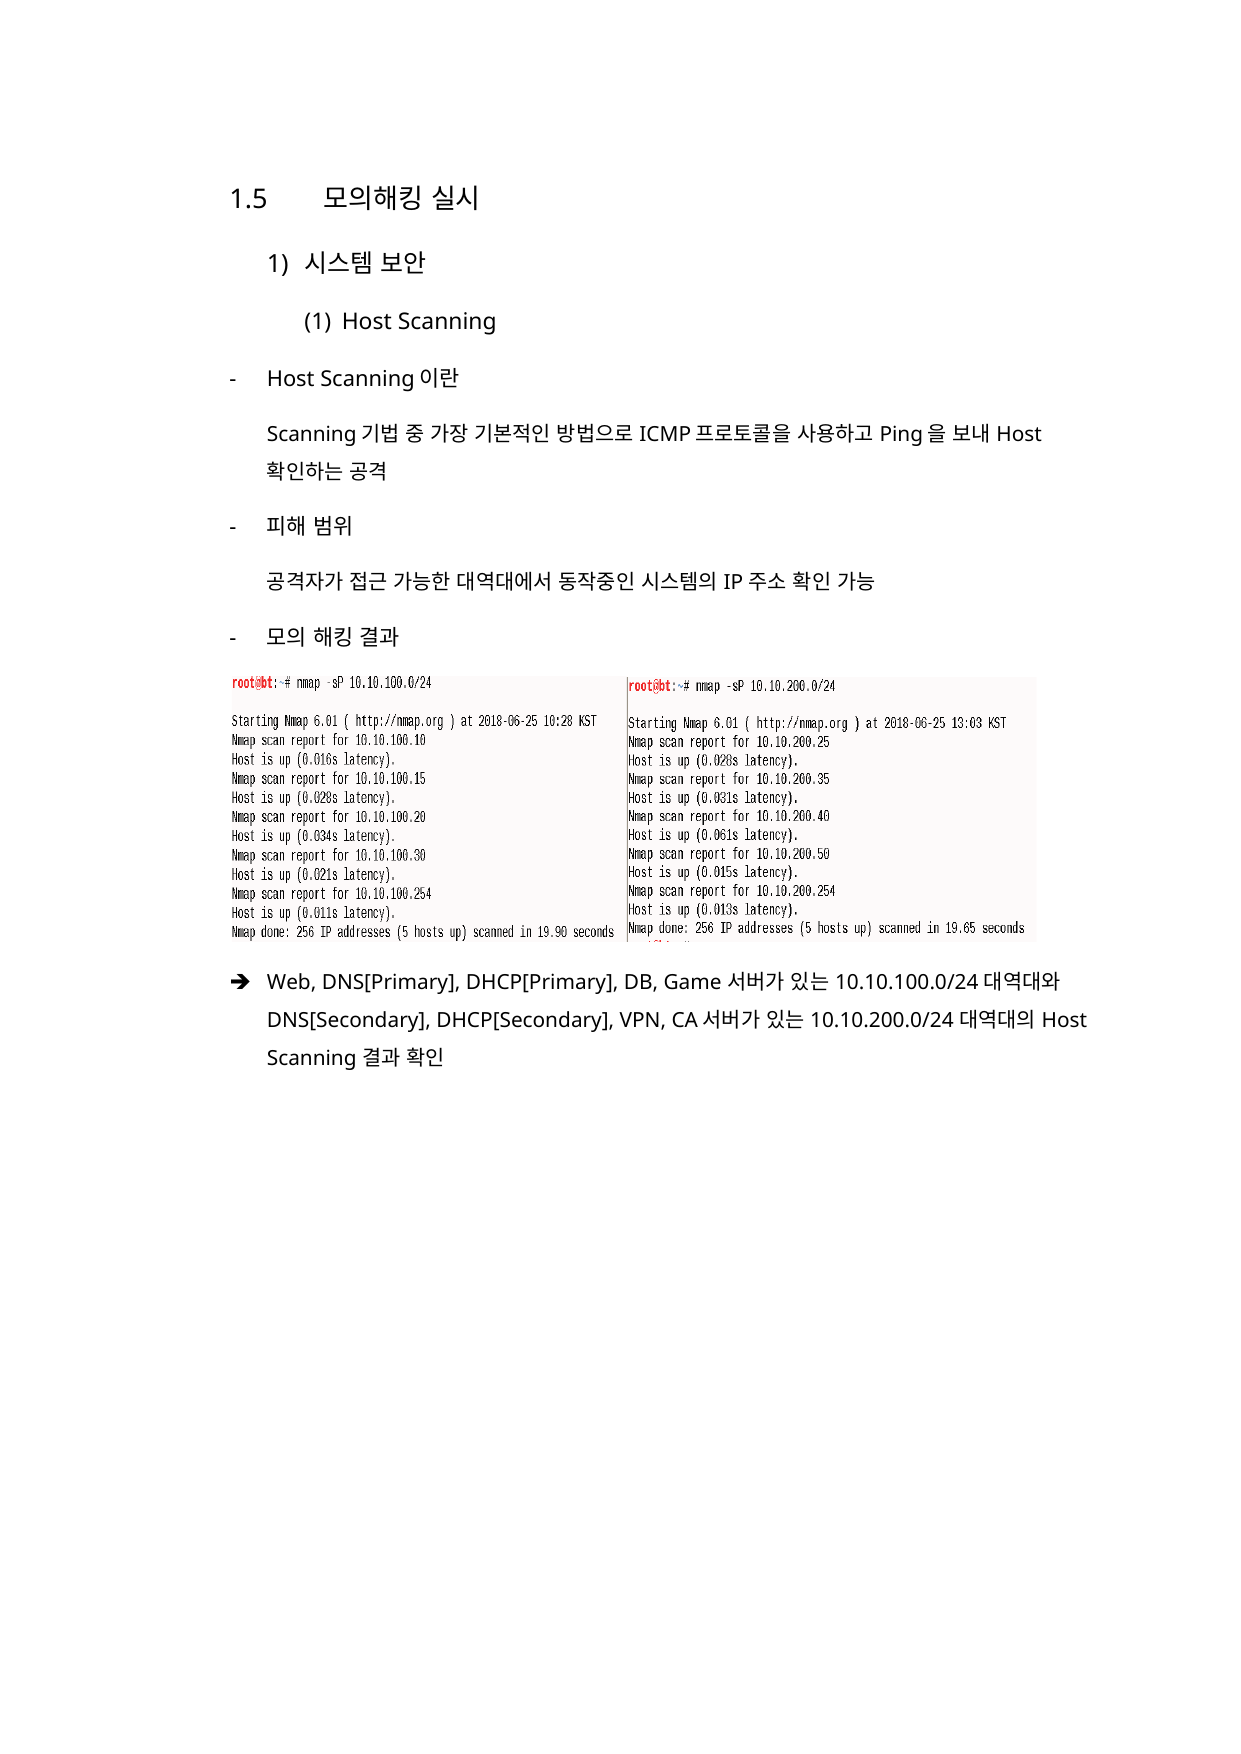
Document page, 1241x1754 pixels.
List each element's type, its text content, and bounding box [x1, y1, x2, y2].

list 모의 해킹 결과 [229, 620, 1090, 652]
list 시스템 보안 [267, 243, 1090, 279]
picture [231, 676, 1037, 942]
list Web, DNS[Primary], DHCP[Primary], DB, Game 서버가 있는 10.10.100.0/24 대역대와 DNS[Secondary], DHCP[Secondary], VPN, CA서버가 있는 10.10.200.0/24 대역대의 Host Scanning 결과 확인 [229, 966, 1090, 1071]
list Host Scanning [304, 305, 1090, 336]
list Host Scanning이란 [229, 361, 1090, 392]
list 공격자가 접근 가능한 대역대에서 동작중인 시스템의 IP 주소 확인 가능 [267, 566, 1090, 596]
list 모의해킹 실시 [229, 177, 1090, 217]
list 피해 범위 [229, 509, 1090, 541]
list Scanning기법 중 가장 기본적인 방법으로 ICMP프로토콜을 사용하고 Ping을 보내 Host확인하는 공격 [267, 417, 1090, 485]
